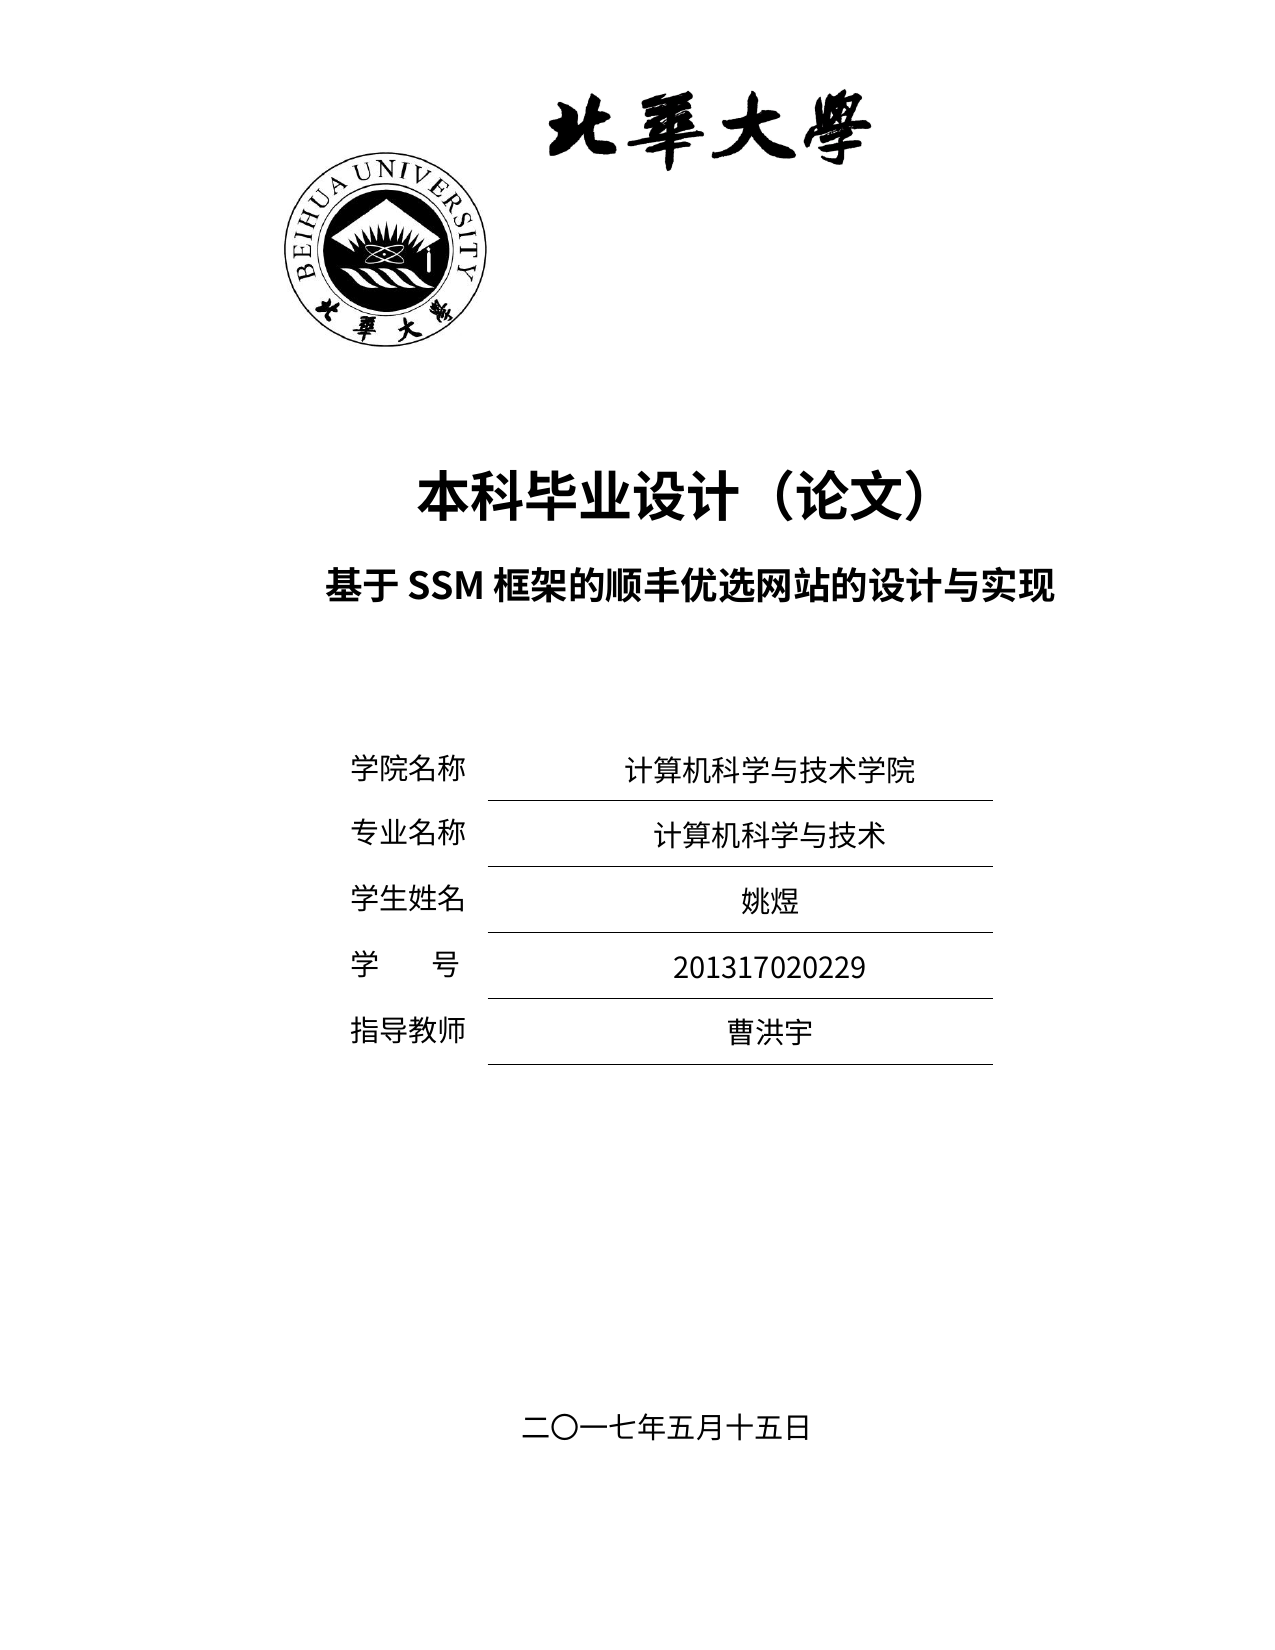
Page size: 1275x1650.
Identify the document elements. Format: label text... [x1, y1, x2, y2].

picture [536, 86, 875, 174]
picture [281, 150, 488, 349]
text 二〇一七年五月十五日 [150, 1405, 1125, 1447]
text 本科毕业设计（论文） [150, 453, 1125, 532]
text 基于SSM框架的顺丰优选网站的设计与实现 [281, 569, 1125, 607]
